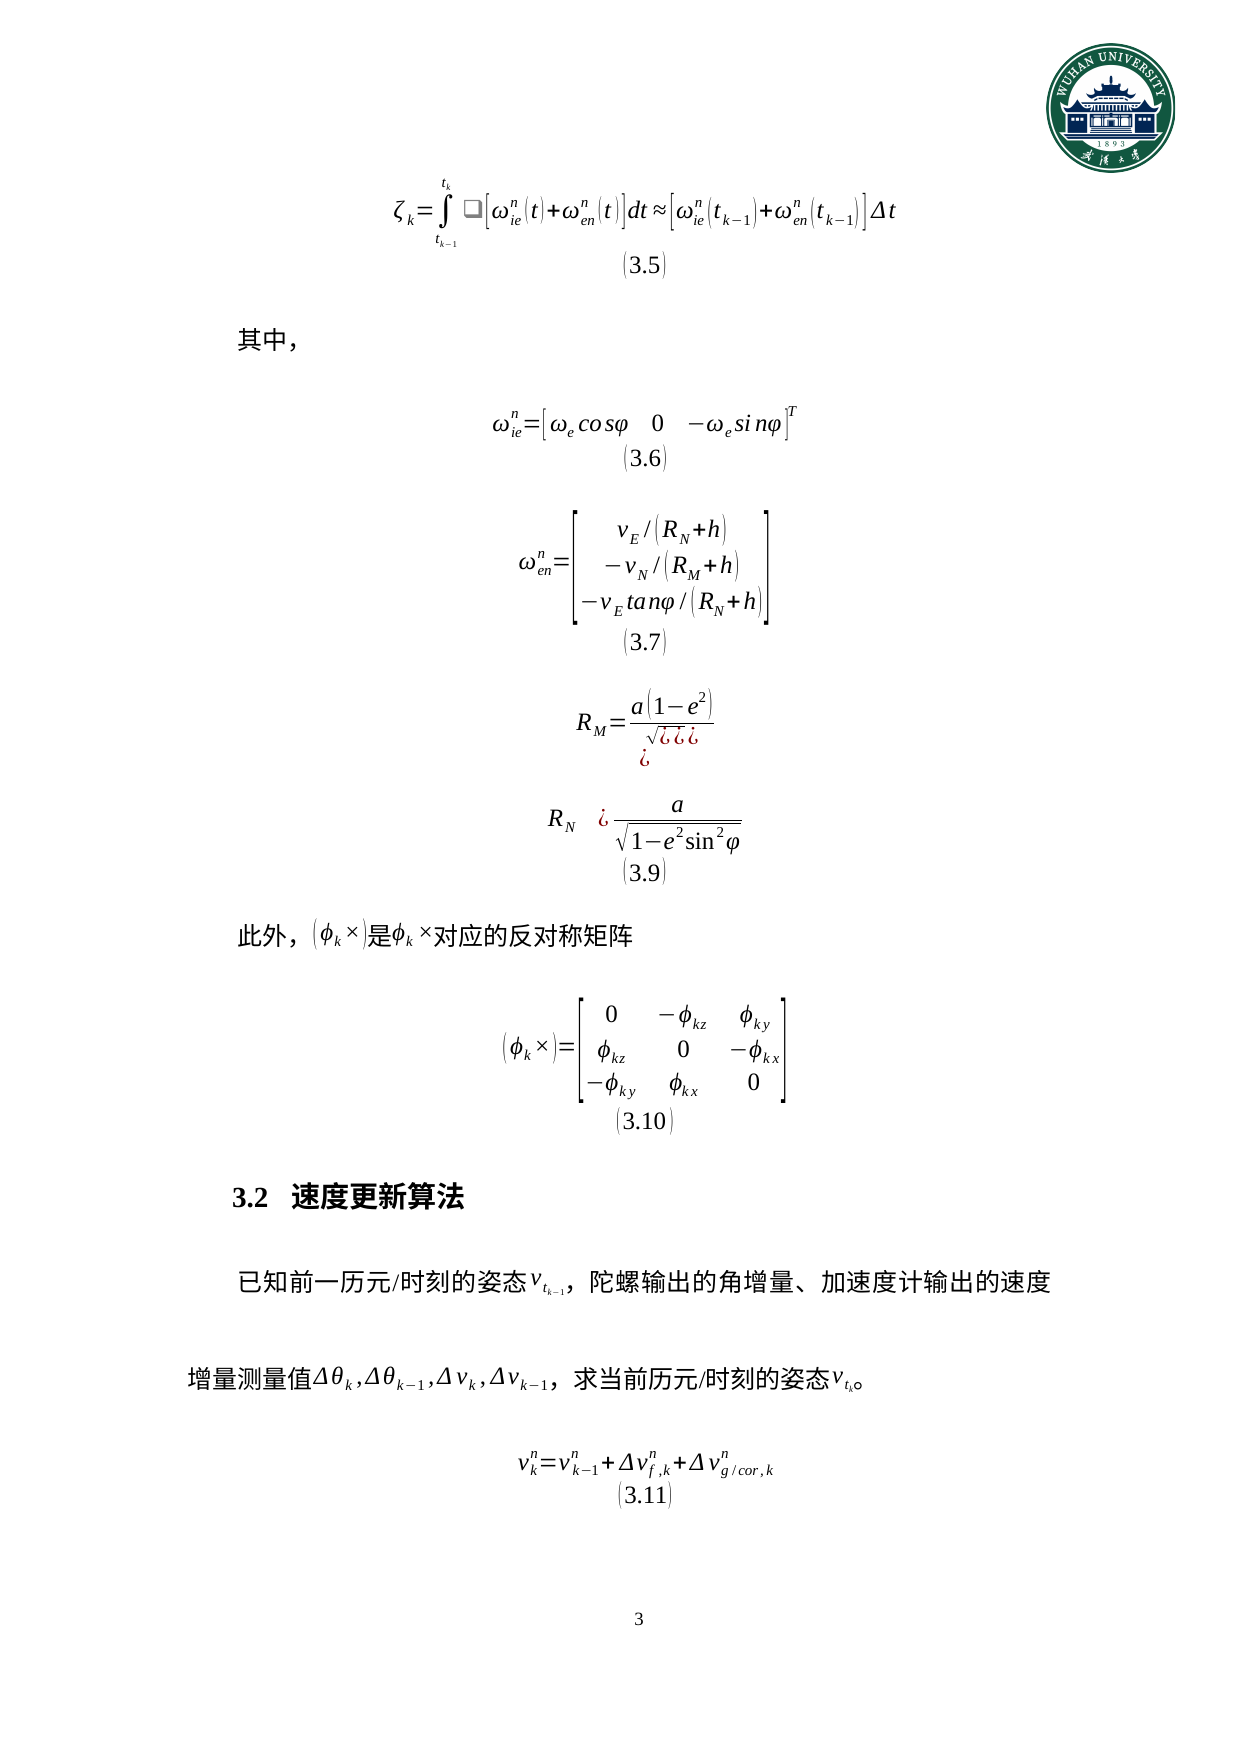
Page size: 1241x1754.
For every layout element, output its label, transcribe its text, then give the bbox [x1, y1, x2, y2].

subtitle 速度更新算法 [232, 1162, 1053, 1227]
text 其中， [187, 306, 1053, 371]
text 此外，是对应的反对称矩阵 [187, 902, 1053, 967]
text 已知前一历元/时刻的姿态，陀螺输出的角增量、加速度计输出的速度增量测量值，求当前历元/时刻的姿态。 [187, 1248, 1053, 1411]
picture [1046, 43, 1176, 173]
